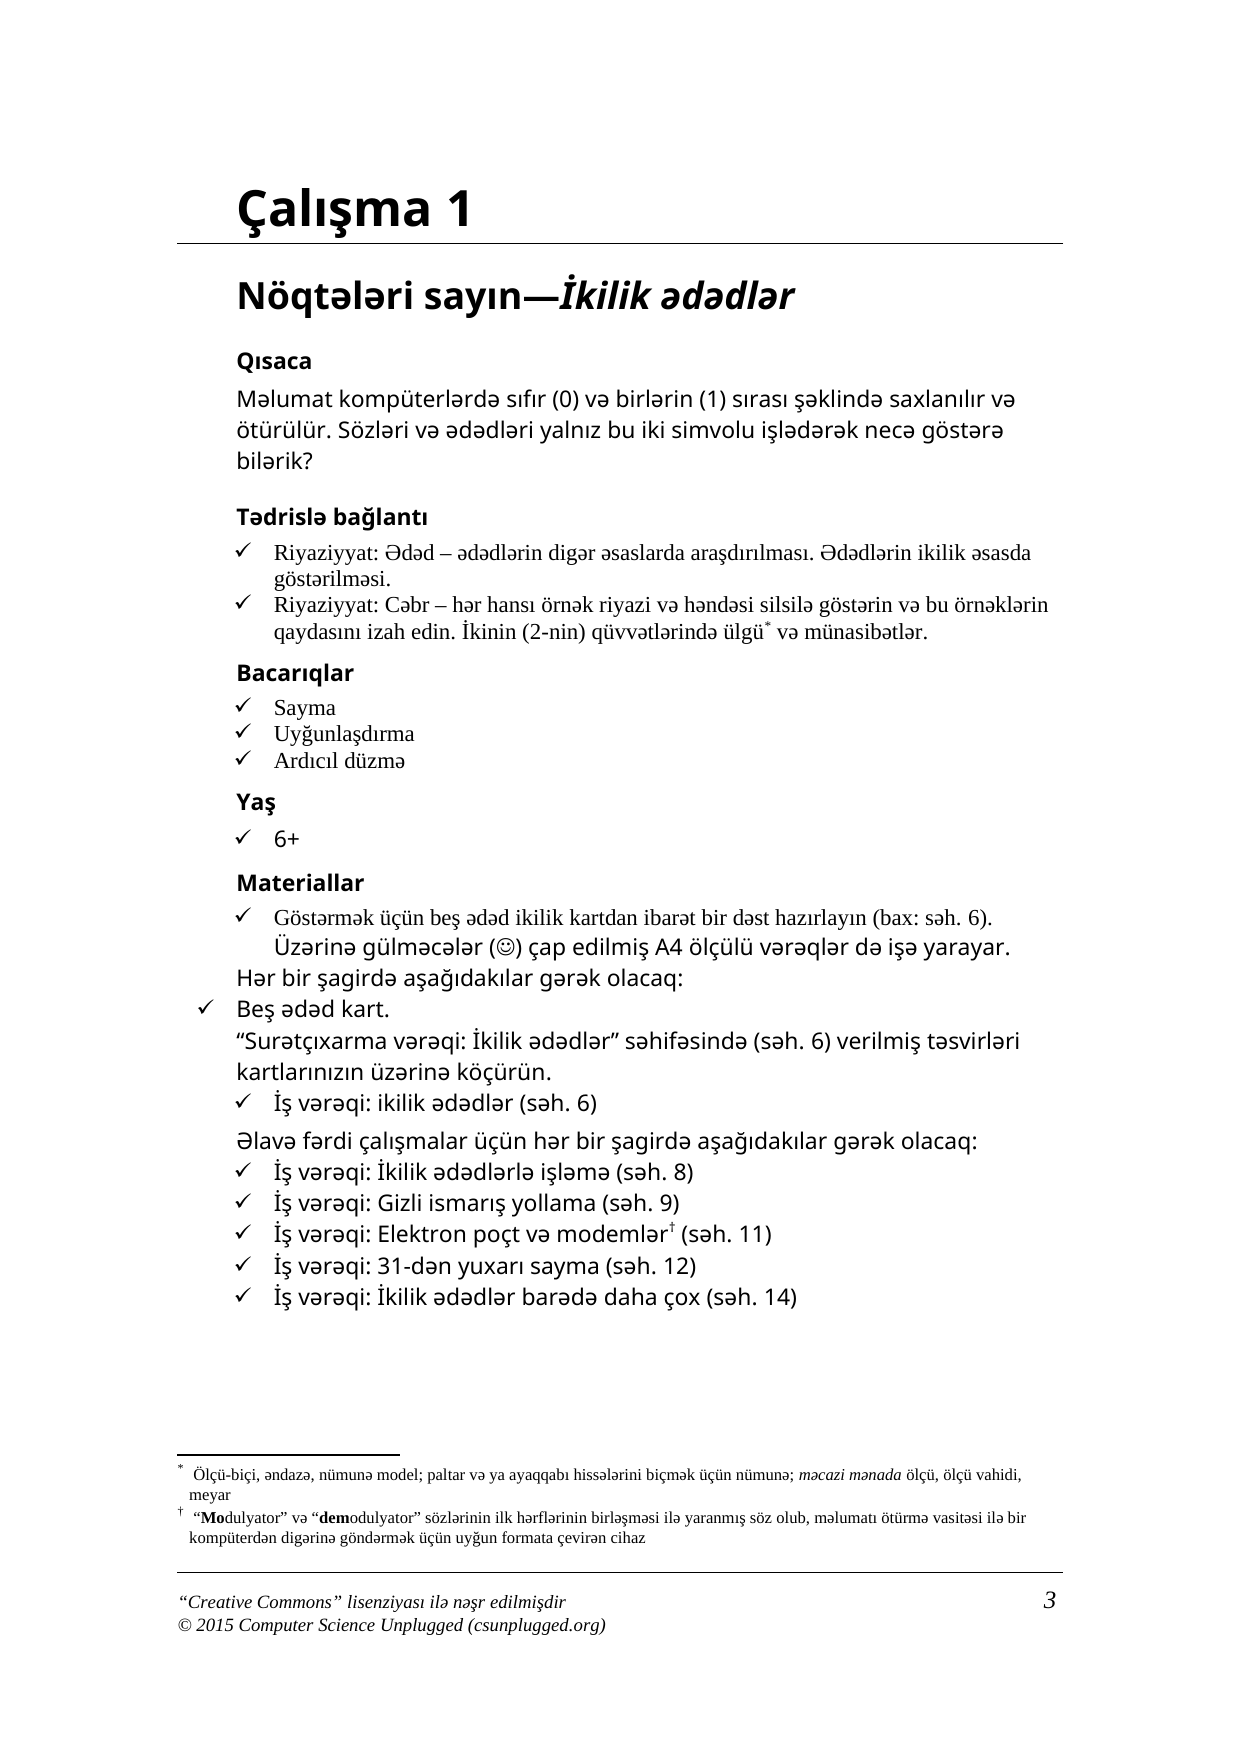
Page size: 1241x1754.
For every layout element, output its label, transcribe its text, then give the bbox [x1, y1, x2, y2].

text İş vərəqi: ikilik ədədlər (səh. 6) [233, 1087, 1063, 1118]
text Əlavə fərdi çalışmalar üçün hər bir şagirdə aşağıdakılar gərək olacaq: [236, 1124, 1063, 1156]
text İş vərəqi: Elektron poçt və modemlər (səh. 11) [233, 1218, 1063, 1249]
text Riyaziyyat: Ədəd – ədədlərin digər əsaslarda araşdırılması. Ədədlərin ikilik əsasda göstərilməsi. [233, 539, 1063, 591]
text Riyaziyyat: Cəbr – hər hansı örnək riyazi və həndəsi silsilə göstərin və bu örnəklərin qaydasını izah edin. İkinin (2-nin) qüvvətlərində ülgü və münasibətlər. [233, 591, 1063, 644]
text Göstərmək üçün beş ədəd ikilik kartdan ibarət bir dəst hazırlayın (bax: səh. 7). Üzərinə gülməcələr () çap edilmiş A4 ölçülü vərəqlər də işə yarayar. [233, 904, 1063, 962]
text İş vərəqi: 31-dən yuxarı sayma (səh. 12) [233, 1249, 1063, 1281]
text İş vərəqi: İkilik ədədlər barədə daha çox (səh. 14) [233, 1281, 1063, 1312]
text 6+ [233, 823, 1063, 854]
text Uyğunlaşdırma [233, 721, 1063, 747]
text Nöqtələri sayın—İkilik ədədlər [177, 269, 1063, 320]
subtitle Yaş [236, 786, 1063, 817]
subtitle Materiallar [236, 867, 1063, 898]
text İş vərəqi: İkilik ədədlərlə işləmə (səh. 8) [233, 1156, 1063, 1187]
text Məlumat kompüterlərdə sıfır (0) və birlərin (1) sırası şəklində saxlanılır və ötürülür. Sözləri və ədədləri yalnız bu iki simvolu işlədərək necə göstərə bilərik? [236, 382, 1063, 476]
text Hər bir şagirdə aşağıdakılar gərək olacaq: [236, 962, 1063, 993]
subtitle Qısaca [236, 345, 1063, 376]
text Ardıcıl düzmə [233, 747, 1063, 773]
subtitle Bacarıqlar [236, 657, 1063, 688]
text Çalışma 1 [177, 173, 1063, 243]
text Beş ədəd kart. “Surətçıxarma vərəqi: İkilik ədədlər” səhifəsində (səh. 7) verilmiş təsvirləri kartlarınızın üzərinə köçürün. [196, 993, 1078, 1087]
text Sayma [233, 694, 1063, 721]
text İş vərəqi: Gizli ismarış yollama (səh. 9) [233, 1187, 1063, 1218]
subtitle Tədrislə bağlantı [236, 501, 1063, 532]
